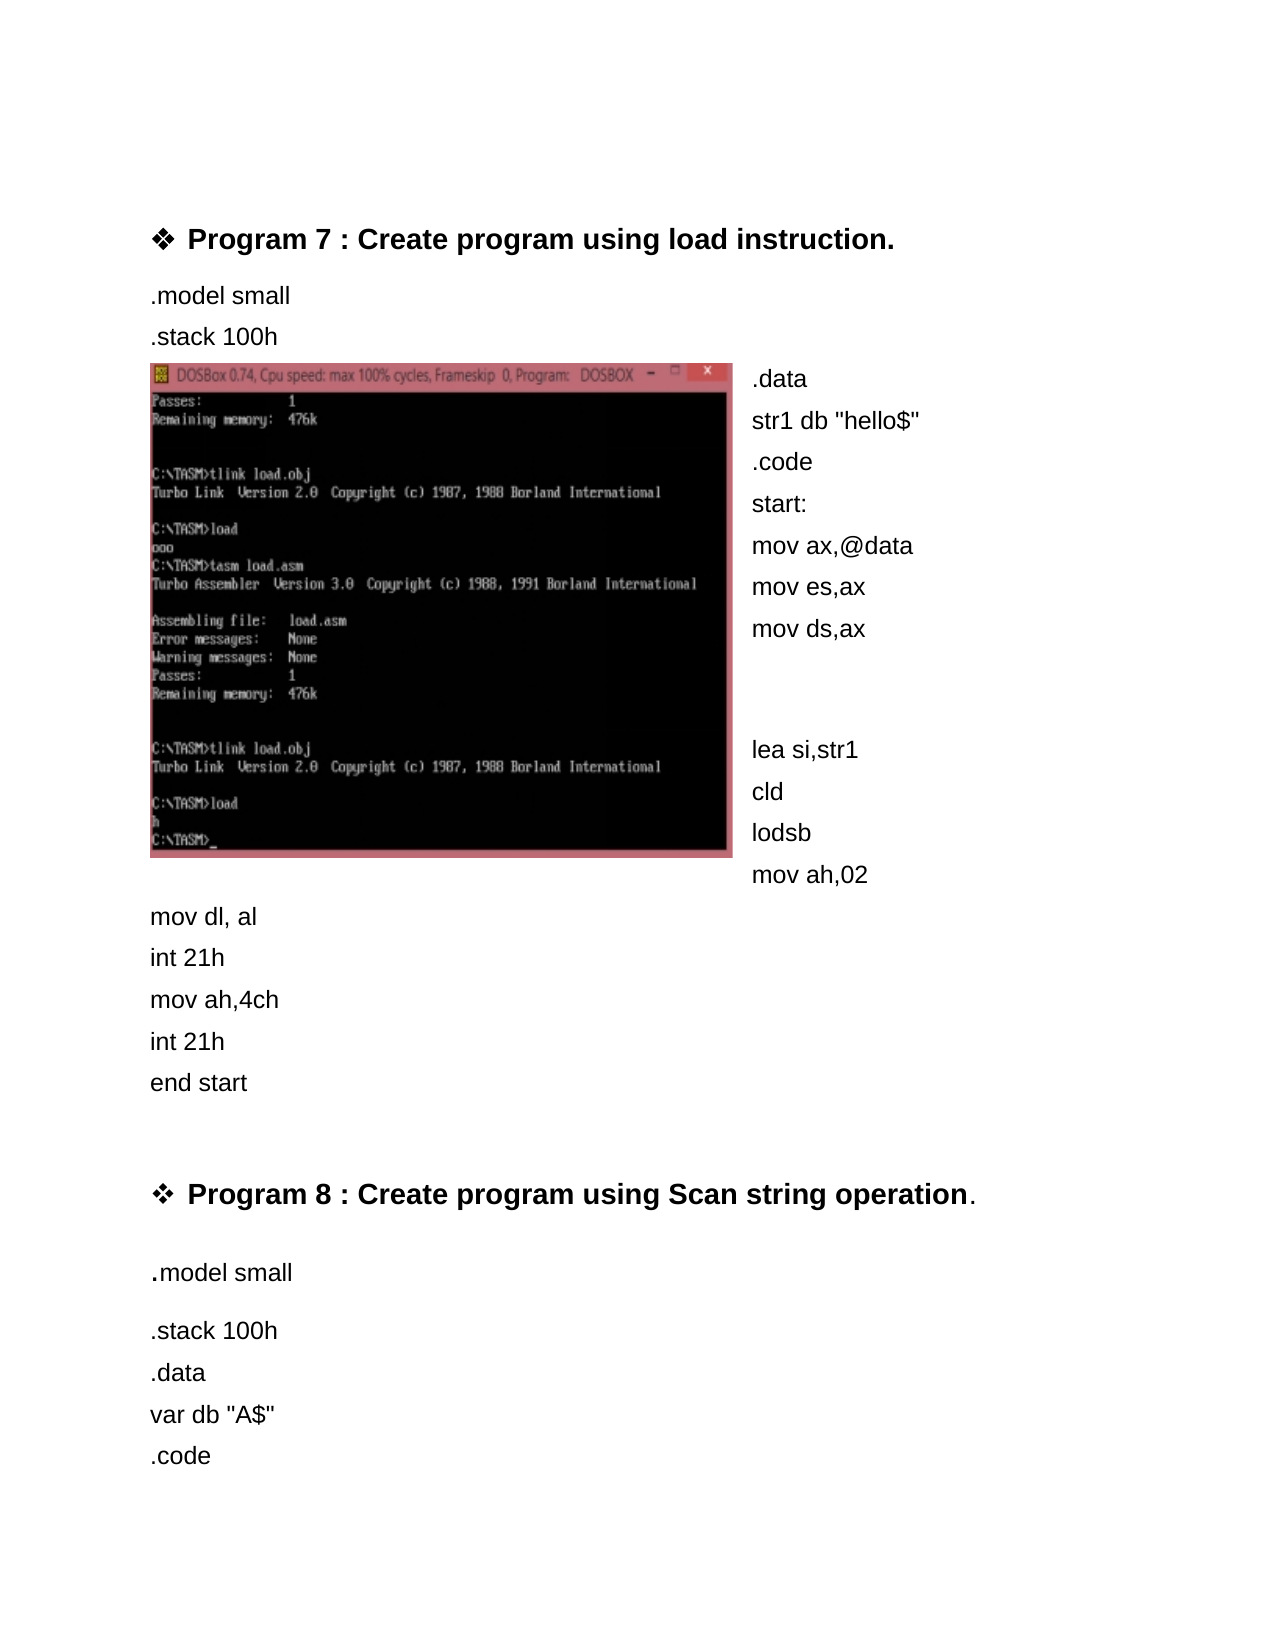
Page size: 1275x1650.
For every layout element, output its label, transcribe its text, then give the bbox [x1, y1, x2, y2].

text mov ds,ax [733, 609, 1125, 647]
text .stack 100h [150, 1312, 1125, 1349]
text mov ax,@data [733, 526, 1125, 564]
text int 21h [150, 939, 1125, 976]
text end start [150, 1064, 1125, 1101]
text .data [150, 359, 1125, 397]
text mov ah,02 [150, 855, 1125, 893]
picture [150, 363, 733, 858]
text .model small [150, 276, 1125, 314]
text cld [733, 772, 1125, 809]
text .data [150, 1354, 1125, 1391]
text start: [733, 484, 1125, 522]
list Program 8 : Create program using Scan string operation. [150, 1176, 1125, 1213]
text .code [150, 1437, 1125, 1474]
text mov es,ax [733, 568, 1125, 605]
text int 21h [150, 1022, 1125, 1059]
text mov ah,4ch [150, 980, 1125, 1018]
text .code [733, 443, 1125, 480]
text var db "A$" [150, 1395, 1125, 1433]
text str1 db "hello$" [733, 401, 1125, 439]
text .stack 100h [150, 318, 1125, 355]
text mov dl, al [150, 897, 1125, 934]
list Program 7 : Create program using load instruction. [150, 220, 1125, 258]
text lea si,str1 [733, 730, 1125, 768]
text lodsb [733, 814, 1125, 851]
text .model small [150, 1232, 1125, 1307]
